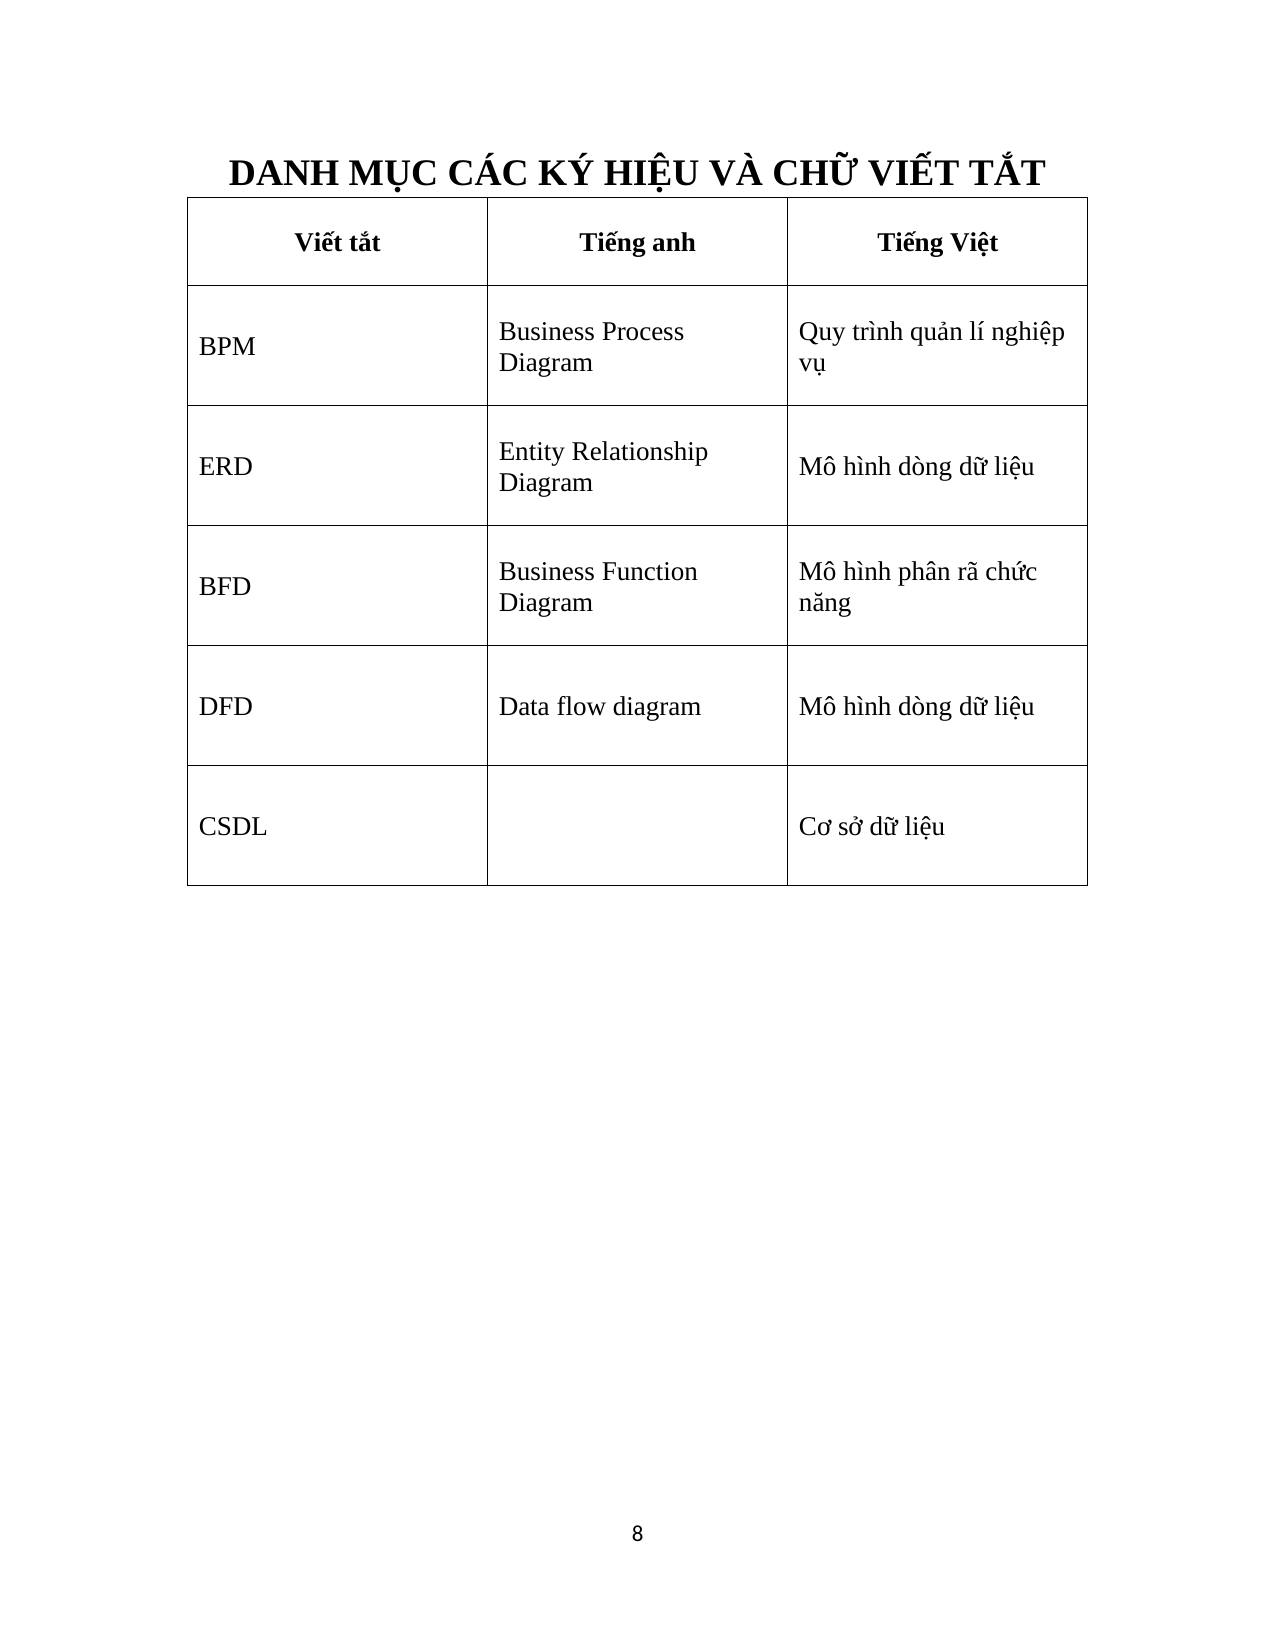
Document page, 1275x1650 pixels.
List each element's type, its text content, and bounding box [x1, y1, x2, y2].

table_cell Quy trình quản lí nghiệp vụ [788, 286, 1087, 405]
table_cell CSDL [188, 766, 487, 885]
table_cell Business Process Diagram [488, 286, 787, 405]
table_cell [488, 766, 787, 885]
table_cell BPM [188, 286, 487, 405]
table_cell Mô hình phân rã chức năng [788, 526, 1087, 645]
table_cell Cơ sở dữ liệu [788, 766, 1087, 885]
subtitle DANH MỤC CÁC KÝ HIỆU VÀ CHỮ VIẾT TẮT [150, 150, 1125, 193]
table_cell DFD [188, 646, 487, 765]
table_cell Business Function Diagram [488, 526, 787, 645]
table_header Viết tắt [188, 198, 487, 285]
table_cell Mô hình dòng dữ liệu [788, 646, 1087, 765]
table_cell Entity Relationship Diagram [488, 406, 787, 525]
table_cell BFD [188, 526, 487, 645]
table_header Tiếng anh [488, 198, 787, 285]
table_cell ERD [188, 406, 487, 525]
table_cell Data flow diagram [488, 646, 787, 765]
table_header Tiếng Việt [788, 198, 1087, 285]
table_cell Mô hình dòng dữ liệu [788, 406, 1087, 525]
